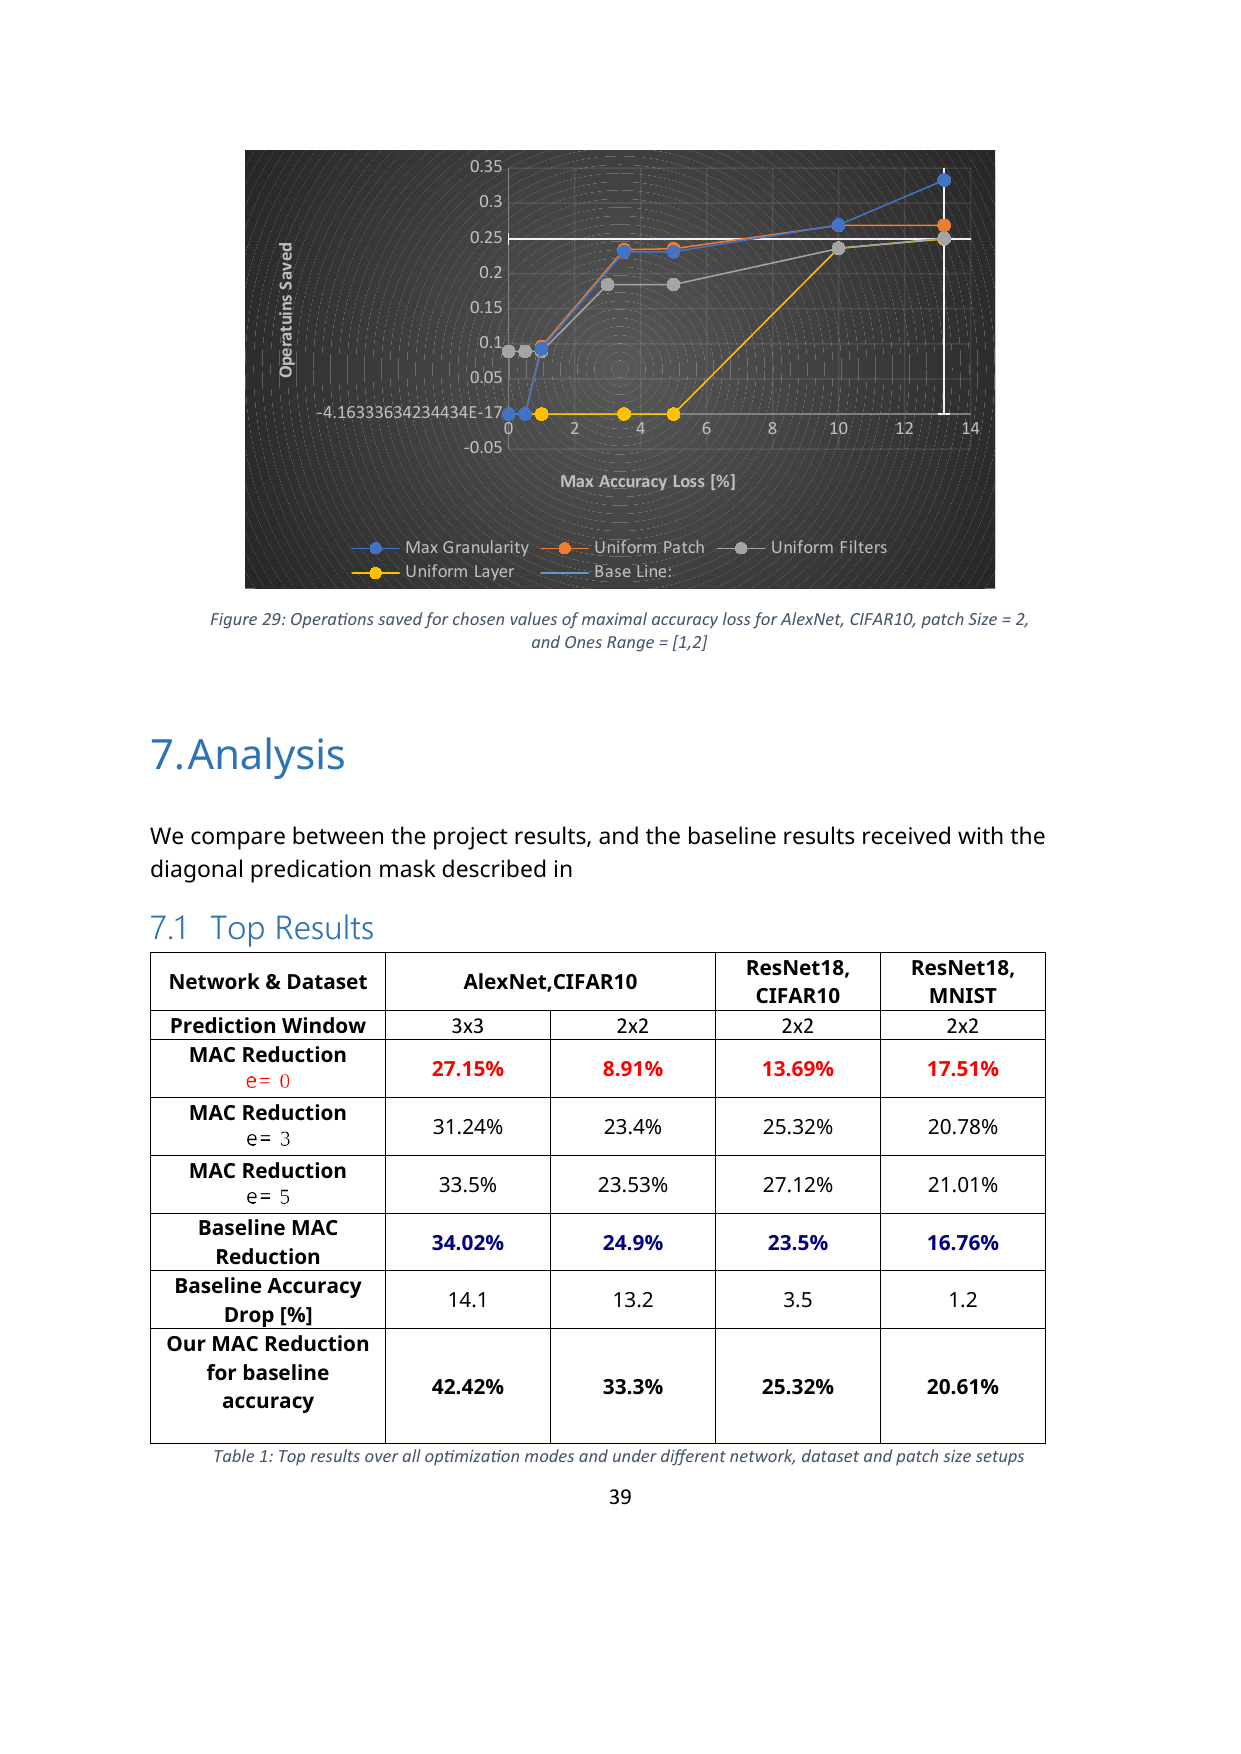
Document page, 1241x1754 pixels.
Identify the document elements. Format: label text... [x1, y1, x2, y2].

table_cell 33.5% [386, 1156, 550, 1212]
table_cell 3x3 [386, 1011, 550, 1039]
table_cell 27.15% [386, 1040, 550, 1097]
table_cell 20.78% [881, 1098, 1045, 1155]
table_cell 2x2 [551, 1011, 715, 1039]
subtitle Top Results [150, 904, 1090, 948]
table_cell 2x2 [881, 1011, 1045, 1039]
text We compare between the project results, and the baseline results received with the diagonal predication mask described in [150, 786, 1090, 885]
table_cell Our MAC Reduction for baseline accuracy [151, 1329, 385, 1443]
text Figure 29: Operations saved for chosen values of maximal accuracy loss for AlexNet, CIFAR10, patch Size = 2, [150, 607, 1090, 630]
table_cell 25.32% [716, 1098, 880, 1155]
text Table 1: Top results over all optimization modes and under different network, dataset and patch size setups [150, 1444, 1090, 1467]
table_cell 31.24% [386, 1098, 550, 1155]
table_cell 33.3% [551, 1329, 715, 1443]
table_cell 42.42% [386, 1329, 550, 1443]
table_cell 16.76% [881, 1214, 1045, 1270]
table_cell 23.53% [551, 1156, 715, 1212]
text and Ones Range = [1,2] [150, 630, 1090, 653]
table_cell Baseline MAC Reduction [151, 1214, 385, 1270]
table_cell 25.32% [716, 1329, 880, 1443]
table_header Network & Dataset [151, 953, 385, 1010]
table_cell 23.4% [551, 1098, 715, 1155]
table_cell 2x2 [716, 1011, 880, 1039]
table_cell MAC Reduction [151, 1098, 385, 1155]
table_cell 3.5 [716, 1271, 880, 1328]
table_cell Prediction Window [151, 1011, 385, 1039]
table_cell 23.5% [716, 1214, 880, 1270]
table_cell MAC Reduction [151, 1040, 385, 1097]
subtitle Analysis [150, 725, 1090, 781]
table_cell 24.9% [551, 1214, 715, 1270]
table_cell 8.91% [551, 1040, 715, 1097]
table_cell 21.01% [881, 1156, 1045, 1212]
table_cell 27.12% [716, 1156, 880, 1212]
table_header AlexNet,CIFAR10 [386, 953, 715, 1010]
table_cell 13.2 [551, 1271, 715, 1328]
table_cell Baseline Accuracy Drop [%] [151, 1271, 385, 1328]
table_cell 17.51% [881, 1040, 1045, 1097]
table_cell MAC Reduction [151, 1156, 385, 1212]
table_header ResNet18, MNIST [881, 953, 1045, 1010]
table_cell 34.02% [386, 1214, 550, 1270]
table_cell 13.69% [716, 1040, 880, 1097]
table_cell 14.1 [386, 1271, 550, 1328]
table_cell 20.61% [881, 1329, 1045, 1443]
table_cell 1.2 [881, 1271, 1045, 1328]
table_header ResNet18, CIFAR10 [716, 953, 880, 1010]
